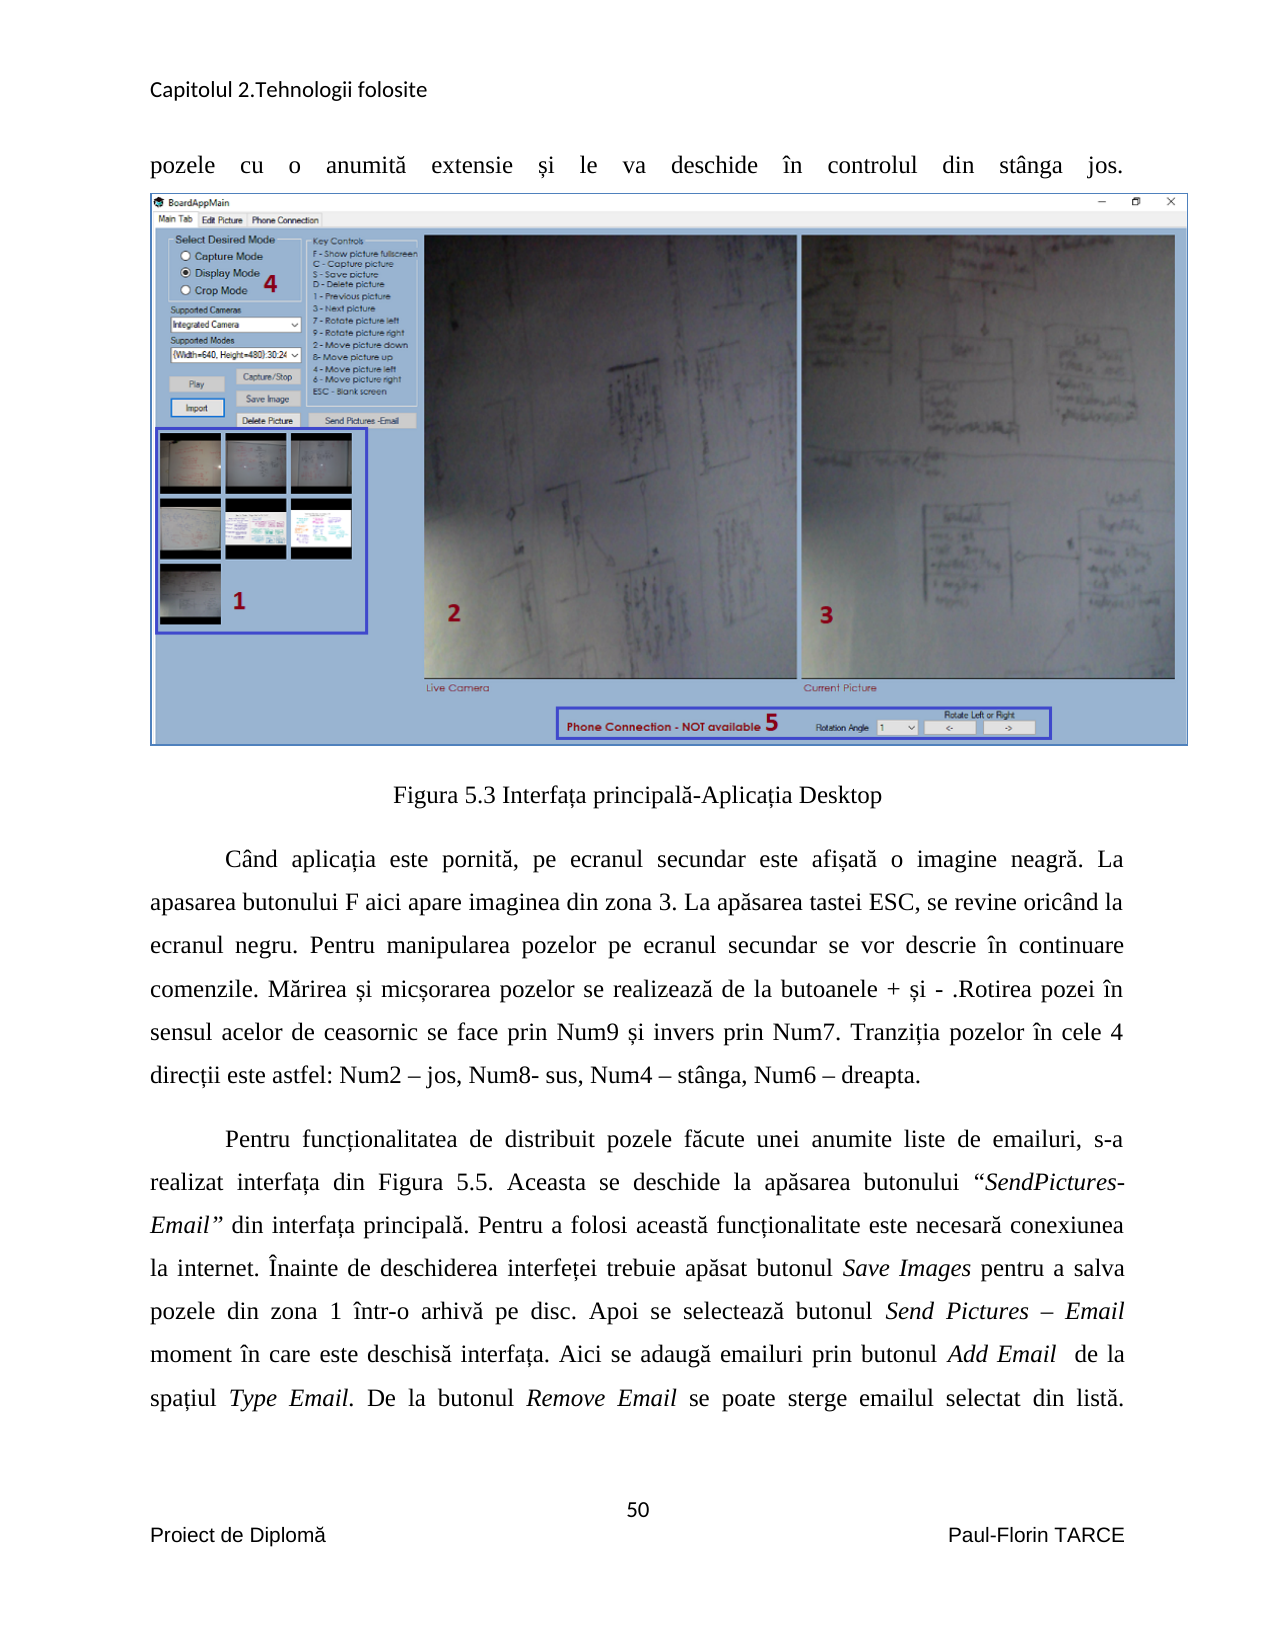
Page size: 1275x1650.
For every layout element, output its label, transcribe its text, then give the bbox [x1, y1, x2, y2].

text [150, 150, 1125, 193]
picture [152, 194, 1187, 744]
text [150, 1124, 1125, 1411]
text Figura 5.3 Interfața principală-Aplicația Desktop [150, 780, 1125, 809]
text Când aplicația este pornită, pe ecranul secundar este afișată o imagine neagră. La apasarea butonului F aici apare imaginea din zona 3. La apăsarea tastei ESC, se revine oricând la ecranul negru. Pentru manipularea pozelor pe ecranul secundar se vor descrie în continuare comenzile. Mărirea și micșorarea pozelor se realizează de la butoanele + și - .Rotirea pozei în sensul acelor de ceasornic se face prin Num9 și invers prin Num7. Tranziția pozelor în cele 4 direcții este astfel: Num2 – jos, Num8- sus, Num4 – stânga, Num6 – dreapta. [150, 844, 1125, 1089]
